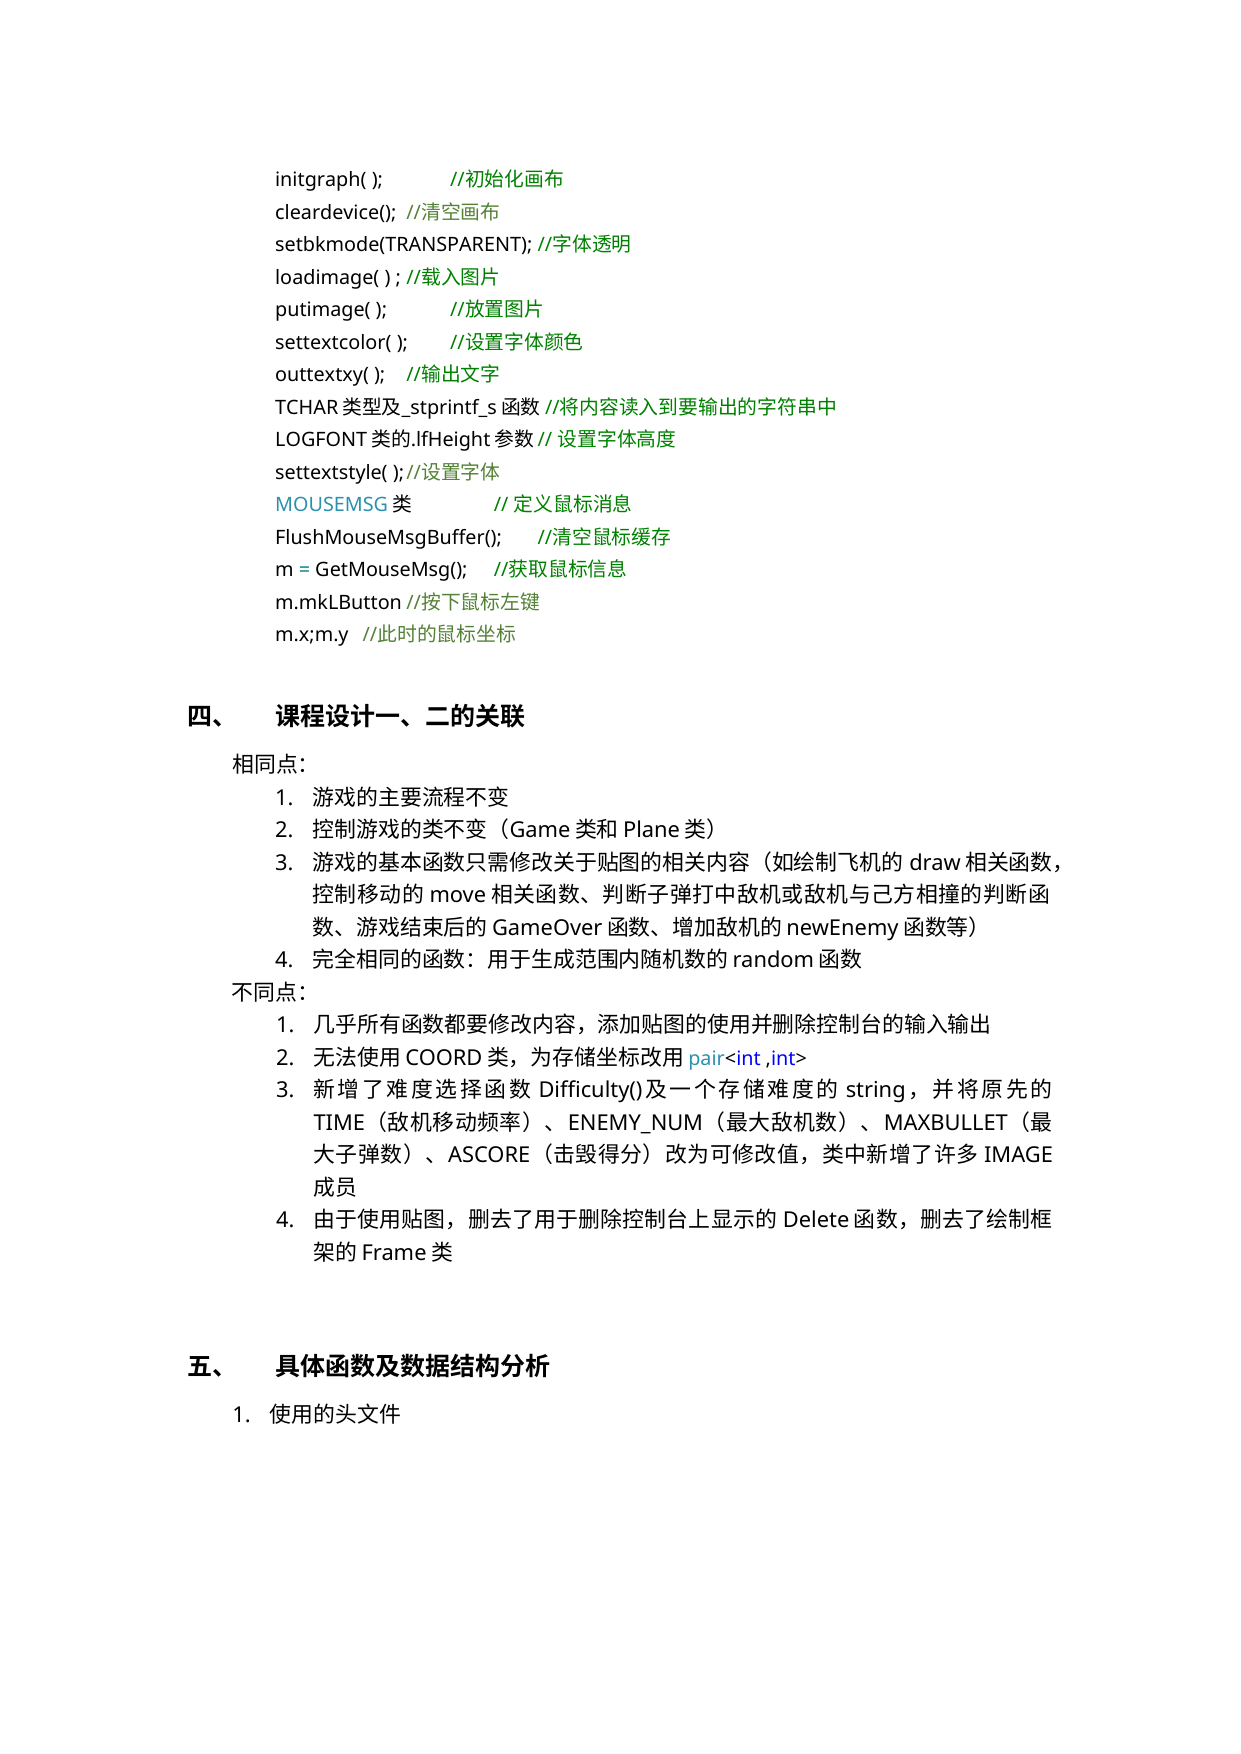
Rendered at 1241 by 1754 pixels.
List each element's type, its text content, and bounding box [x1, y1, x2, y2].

list 控制游戏的类不变（Game类和Plane类） [275, 812, 1053, 844]
list LOGFONT类的.lfHeight参数 // 设置字体高度 [232, 422, 1053, 454]
list 完全相同的函数：用于生成范围内随机数的random函数 [275, 942, 1053, 974]
list 几乎所有函数都要修改内容，添加贴图的使用并删除控制台的输入输出 [276, 1007, 1053, 1039]
list 相同点： [232, 747, 1053, 779]
text putimage( ); //放置图片 [231, 292, 1053, 324]
text loadimage( ) ; //载入图片 [231, 259, 1053, 292]
list 无法使用COORD类，为存储坐标改用pair<int ,int> [276, 1039, 1053, 1072]
list m.x;m.y //此时的鼠标坐标 [232, 617, 1053, 649]
list m.mkLButton //按下鼠标左键 [232, 584, 1053, 617]
list 由于使用贴图，删去了用于删除控制台上显示的Delete函数，删去了绘制框架的Frame类 [276, 1202, 1053, 1267]
list m = GetMouseMsg(); //获取鼠标信息 [232, 552, 1053, 584]
list settextcolor( ); //设置字体颜色 [232, 324, 1053, 357]
list FlushMouseMsgBuffer(); //清空鼠标缓存 [232, 519, 1053, 552]
list outtextxy( ); //输出文字 [232, 357, 1053, 389]
list TCHAR类型及_stprintf_s函数 //将内容读入到要输出的字符串中 [232, 389, 1053, 422]
list settextstyle( ); //设置字体 [232, 454, 1053, 487]
list MOUSEMSG类 // 定义鼠标消息 [232, 487, 1053, 519]
list 具体函数及数据结构分析 [187, 1332, 1053, 1397]
list 新增了难度选择函数Difficulty()及一个存储难度的string，并将原先的TIME（敌机移动频率）、ENEMY_NUM（最大敌机数）、MAXBULLET（最大子弹数）、ASCORE（击毁得分）改为可修改值，类中新增了许多IMAGE成员 [276, 1072, 1053, 1202]
text setbkmode(TRANSPARENT); //字体透明 [231, 227, 1053, 259]
list 游戏的主要流程不变 [275, 779, 1053, 812]
text 不同点： [231, 974, 1053, 1007]
list 使用的头文件 [232, 1397, 1053, 1429]
text initgraph( ); //初始化画布 [231, 162, 1053, 194]
list 课程设计一、二的关联 [187, 682, 1053, 747]
text cleardevice(); //清空画布 [231, 194, 1053, 227]
list 游戏的基本函数只需修改关于贴图的相关内容（如绘制飞机的draw相关函数，控制移动的move相关函数、判断子弹打中敌机或敌机与己方相撞的判断函数、游戏结束后的GameOver函数、增加敌机的newEnemy函数等） [275, 844, 1053, 942]
